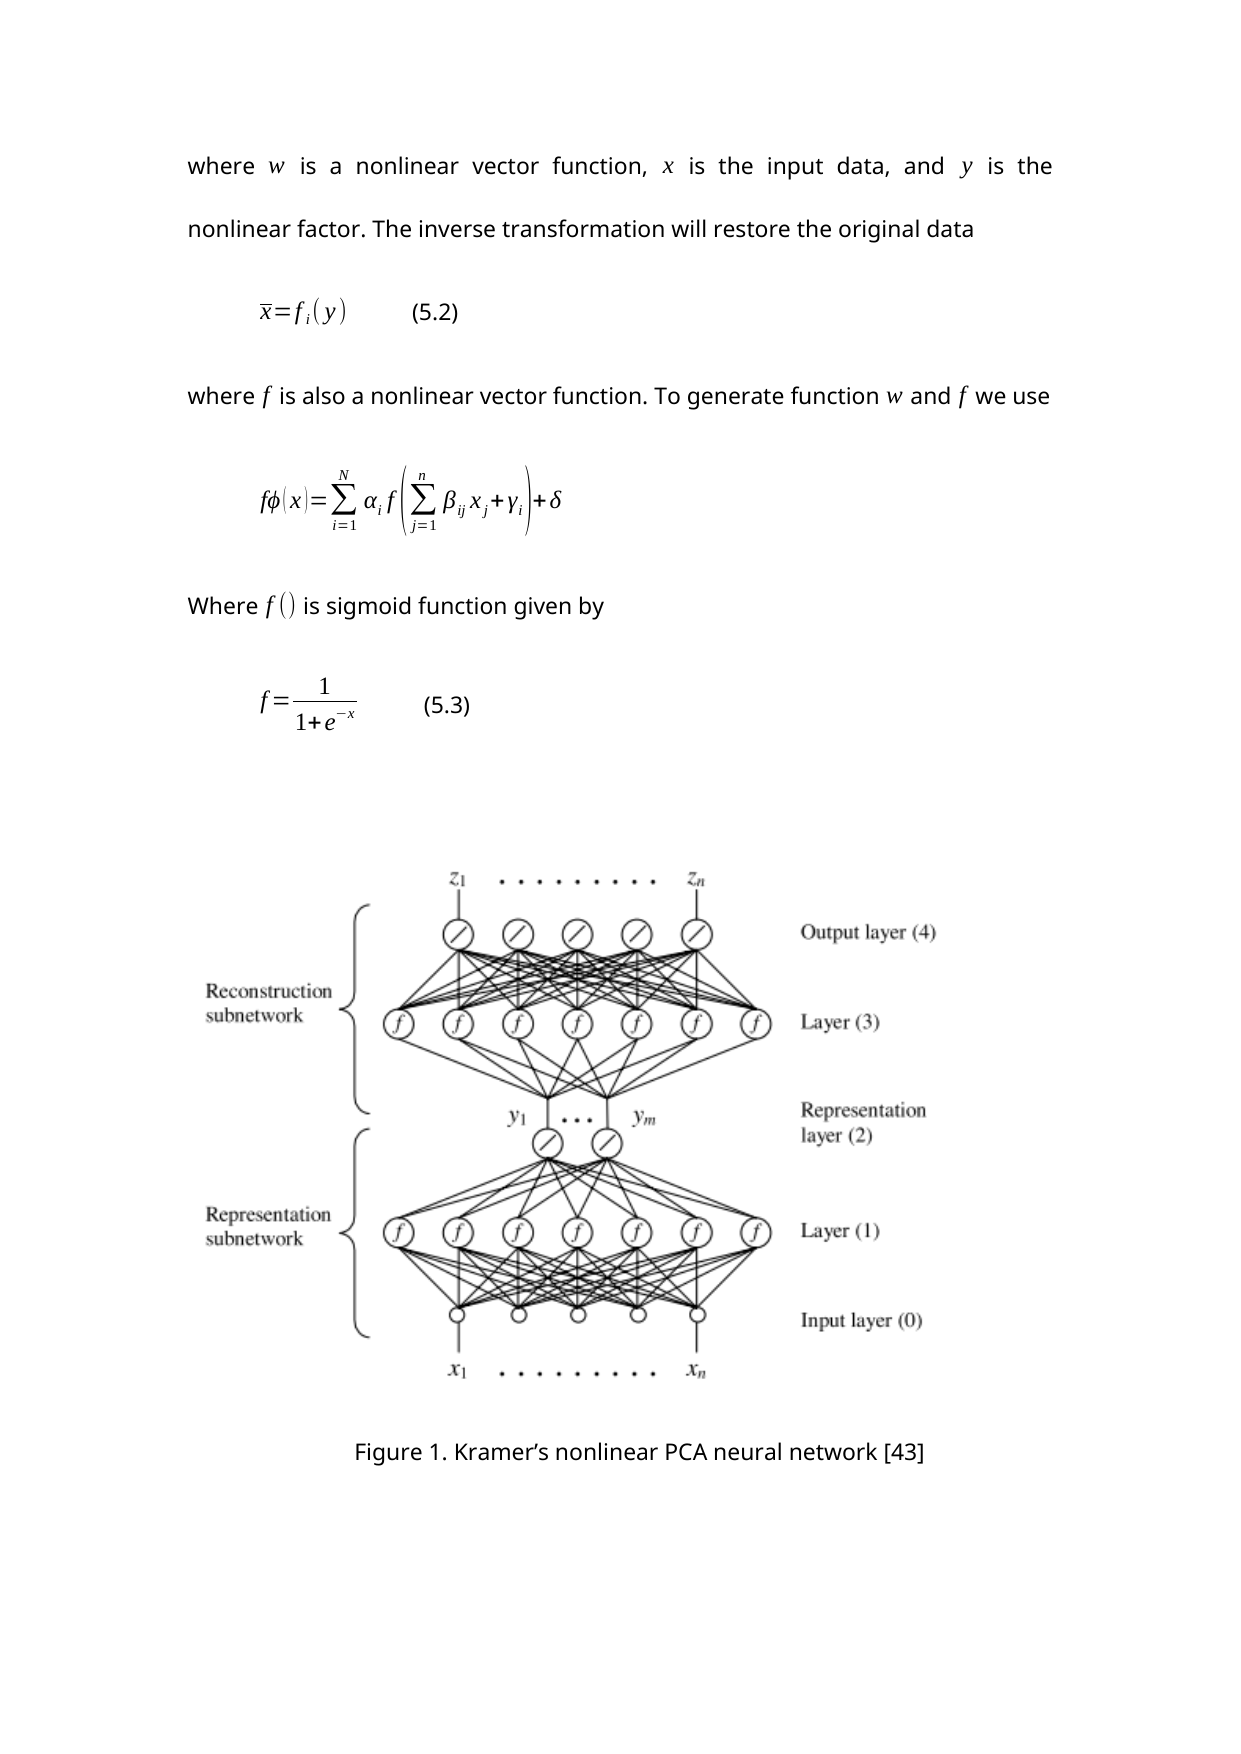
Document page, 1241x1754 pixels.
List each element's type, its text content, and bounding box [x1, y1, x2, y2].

text Where is sigmoid function given by [187, 589, 1053, 621]
text where is also a nonlinear vector function. To generate function and we use [187, 380, 1053, 411]
text Figure 1. Kramer’s nonlinear PCA neural network [43] [187, 1436, 1053, 1467]
text (5.3) [187, 673, 1053, 735]
text (5.2) [187, 296, 1053, 328]
text where is a nonlinear vector function, is the input data, and is the nonlinear factor. The inverse transformation will restore the original data [187, 150, 1053, 244]
